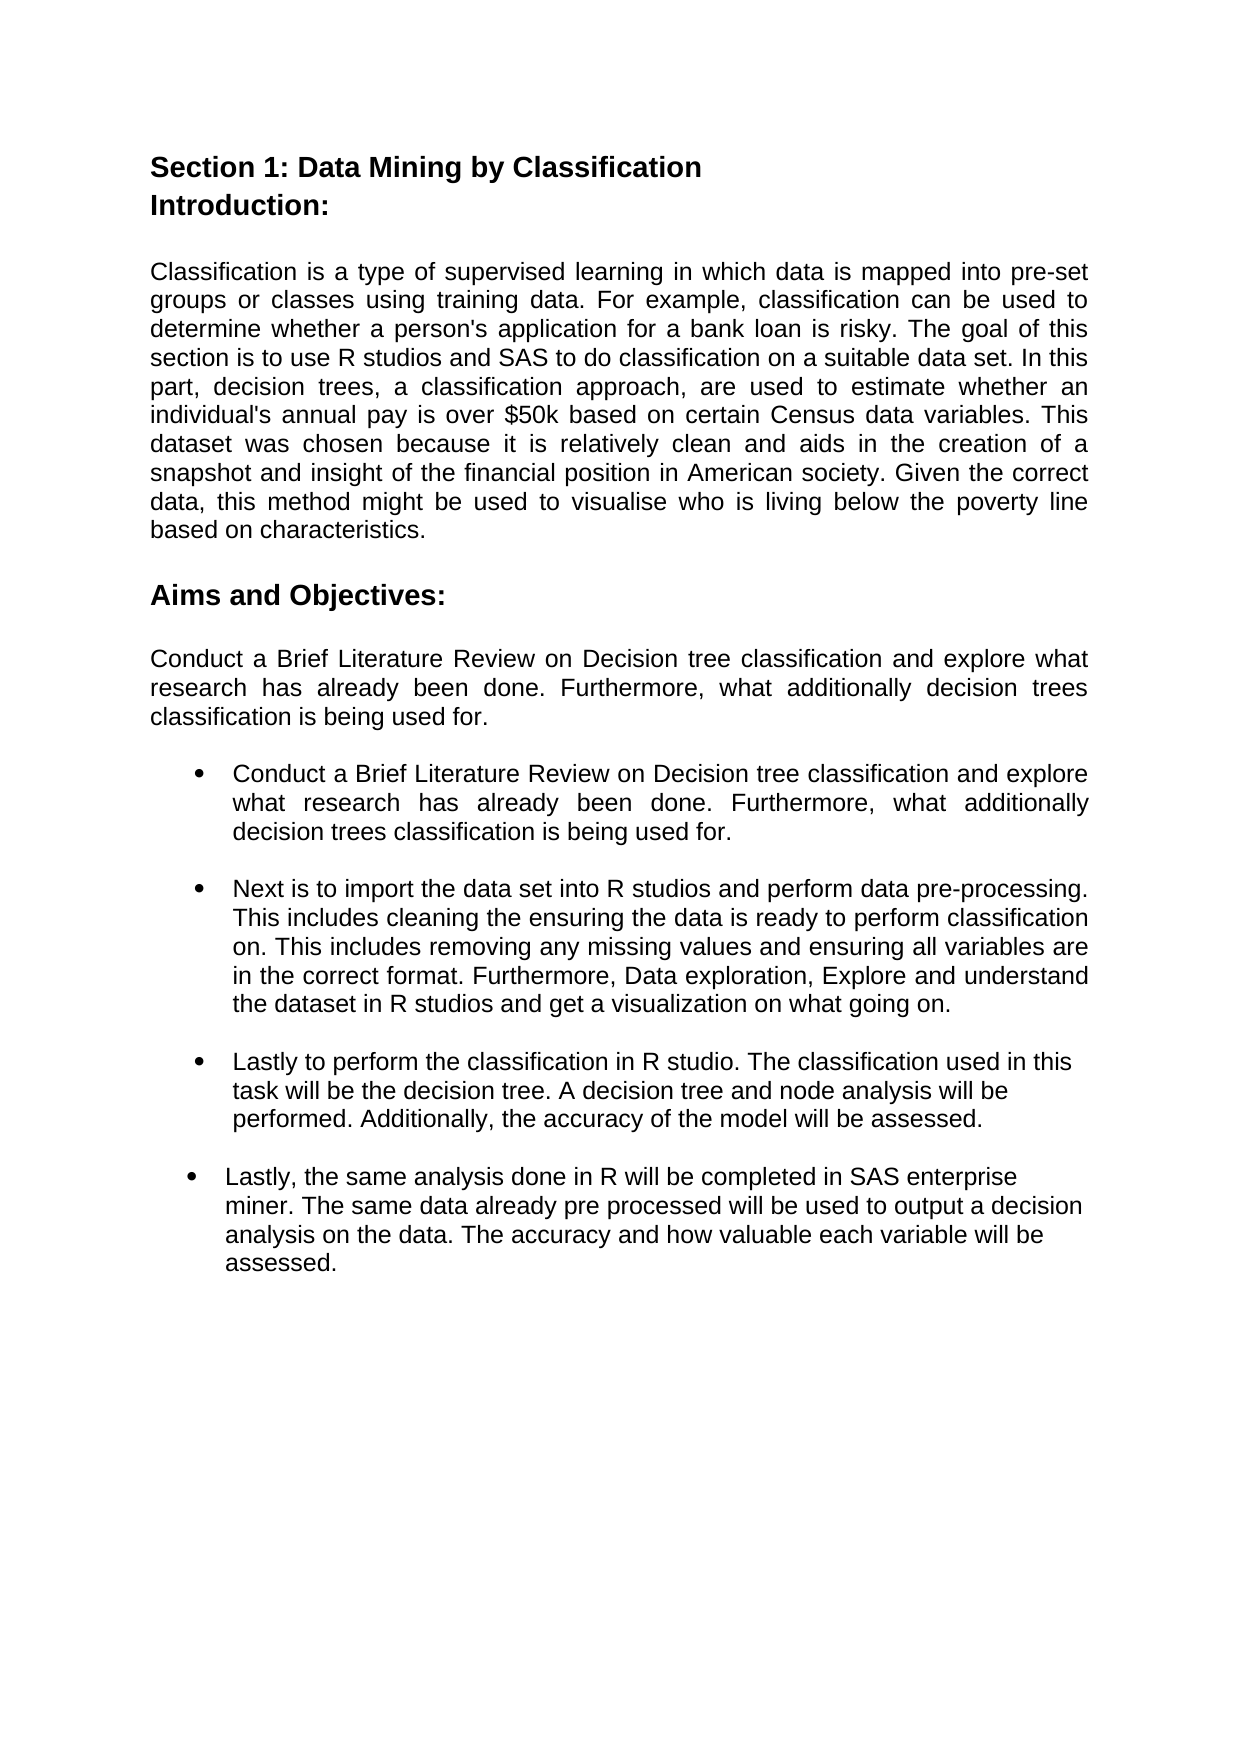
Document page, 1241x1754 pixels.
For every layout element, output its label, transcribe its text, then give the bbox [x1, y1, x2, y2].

text Aims and Objectives: [150, 578, 1090, 611]
list Next is to import the data set into R studios and perform data pre-processing. This includes cleaning the ensuring the data is ready to perform classification on. This includes removing any missing values and ensuring all variables are in the correct format. Furthermore, Data exploration, Explore and understand the dataset in R studios and get a visualization on what going on. [195, 874, 1090, 1018]
text Conduct a Brief Literature Review on Decision tree classification and explore what research has already been done. Furthermore, what additionally decision trees classification is being used for. [150, 644, 1090, 730]
text Section 1: Data Mining by Classification [150, 150, 1090, 183]
list Lastly, the same analysis done in R will be completed in SAS enterprise miner. The same data already pre processed will be used to output a decision analysis on the data. The accuracy and how valuable each variable will be assessed. [187, 1162, 1090, 1277]
text Introduction: [150, 188, 1090, 221]
list Lastly to perform the classification in R studio. The classification used in this task will be the decision tree. A decision tree and node analysis will be performed. Additionally, the accuracy of the model will be assessed. [195, 1047, 1090, 1133]
list Conduct a Brief Literature Review on Decision tree classification and explore what research has already been done. Furthermore, what additionally decision trees classification is being used for. [195, 759, 1090, 846]
text Classification is a type of supervised learning in which data is mapped into pre-set groups or classes using training data. For example, classification can be used to determine whether a person's application for a bank loan is risky. The goal of this section is to use R studios and SAS to do classification on a suitable data set. In this part, decision trees, a classification approach, are used to estimate whether an individual's annual pay is over $50k based on certain Census data variables. This dataset was chosen because it is relatively clean and aids in the creation of a snapshot and insight of the financial position in American society. Given the correct data, this method might be used to visualise who is living below the poverty line based on characteristics. [150, 257, 1090, 544]
